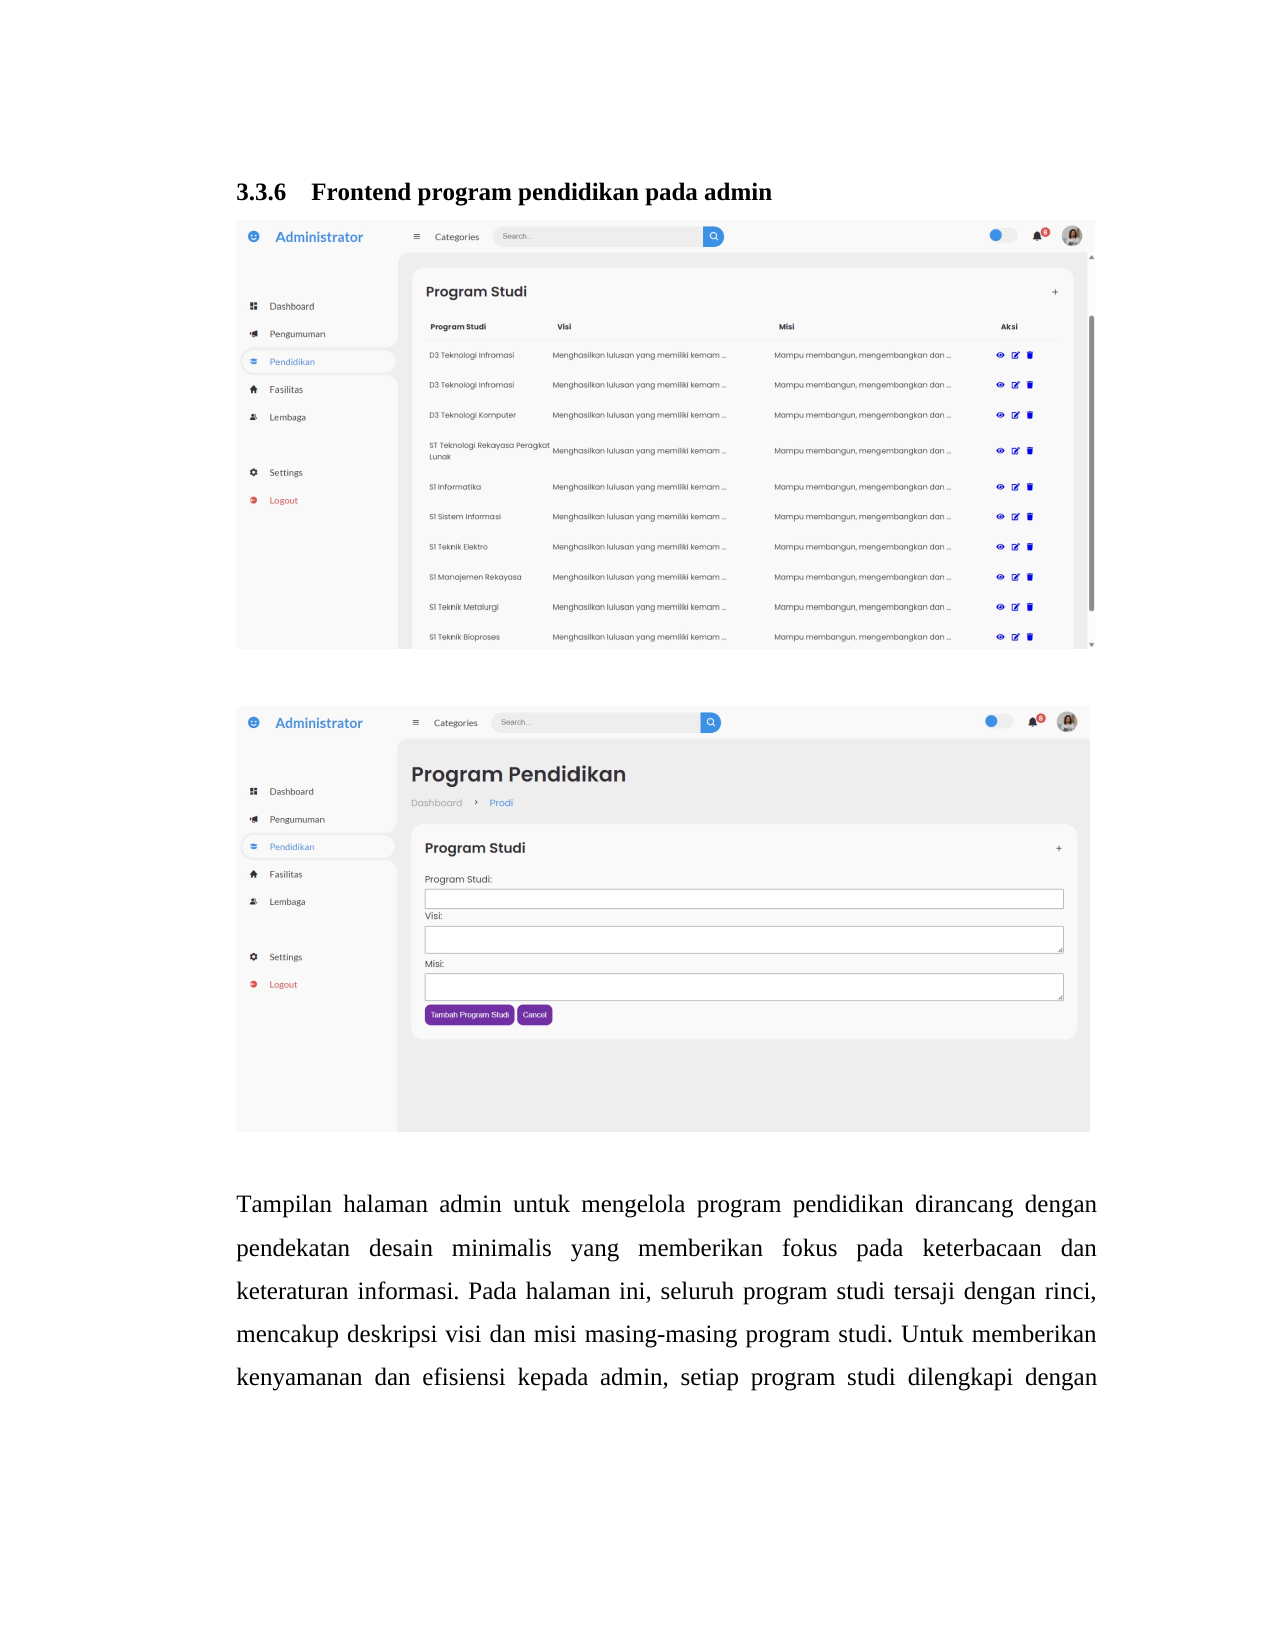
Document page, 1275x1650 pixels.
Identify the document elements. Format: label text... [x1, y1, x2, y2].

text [236, 1189, 1098, 1391]
subtitle Frontend program pendidikan pada admin [236, 177, 1098, 206]
picture [236, 706, 1091, 1132]
picture [236, 220, 1095, 649]
